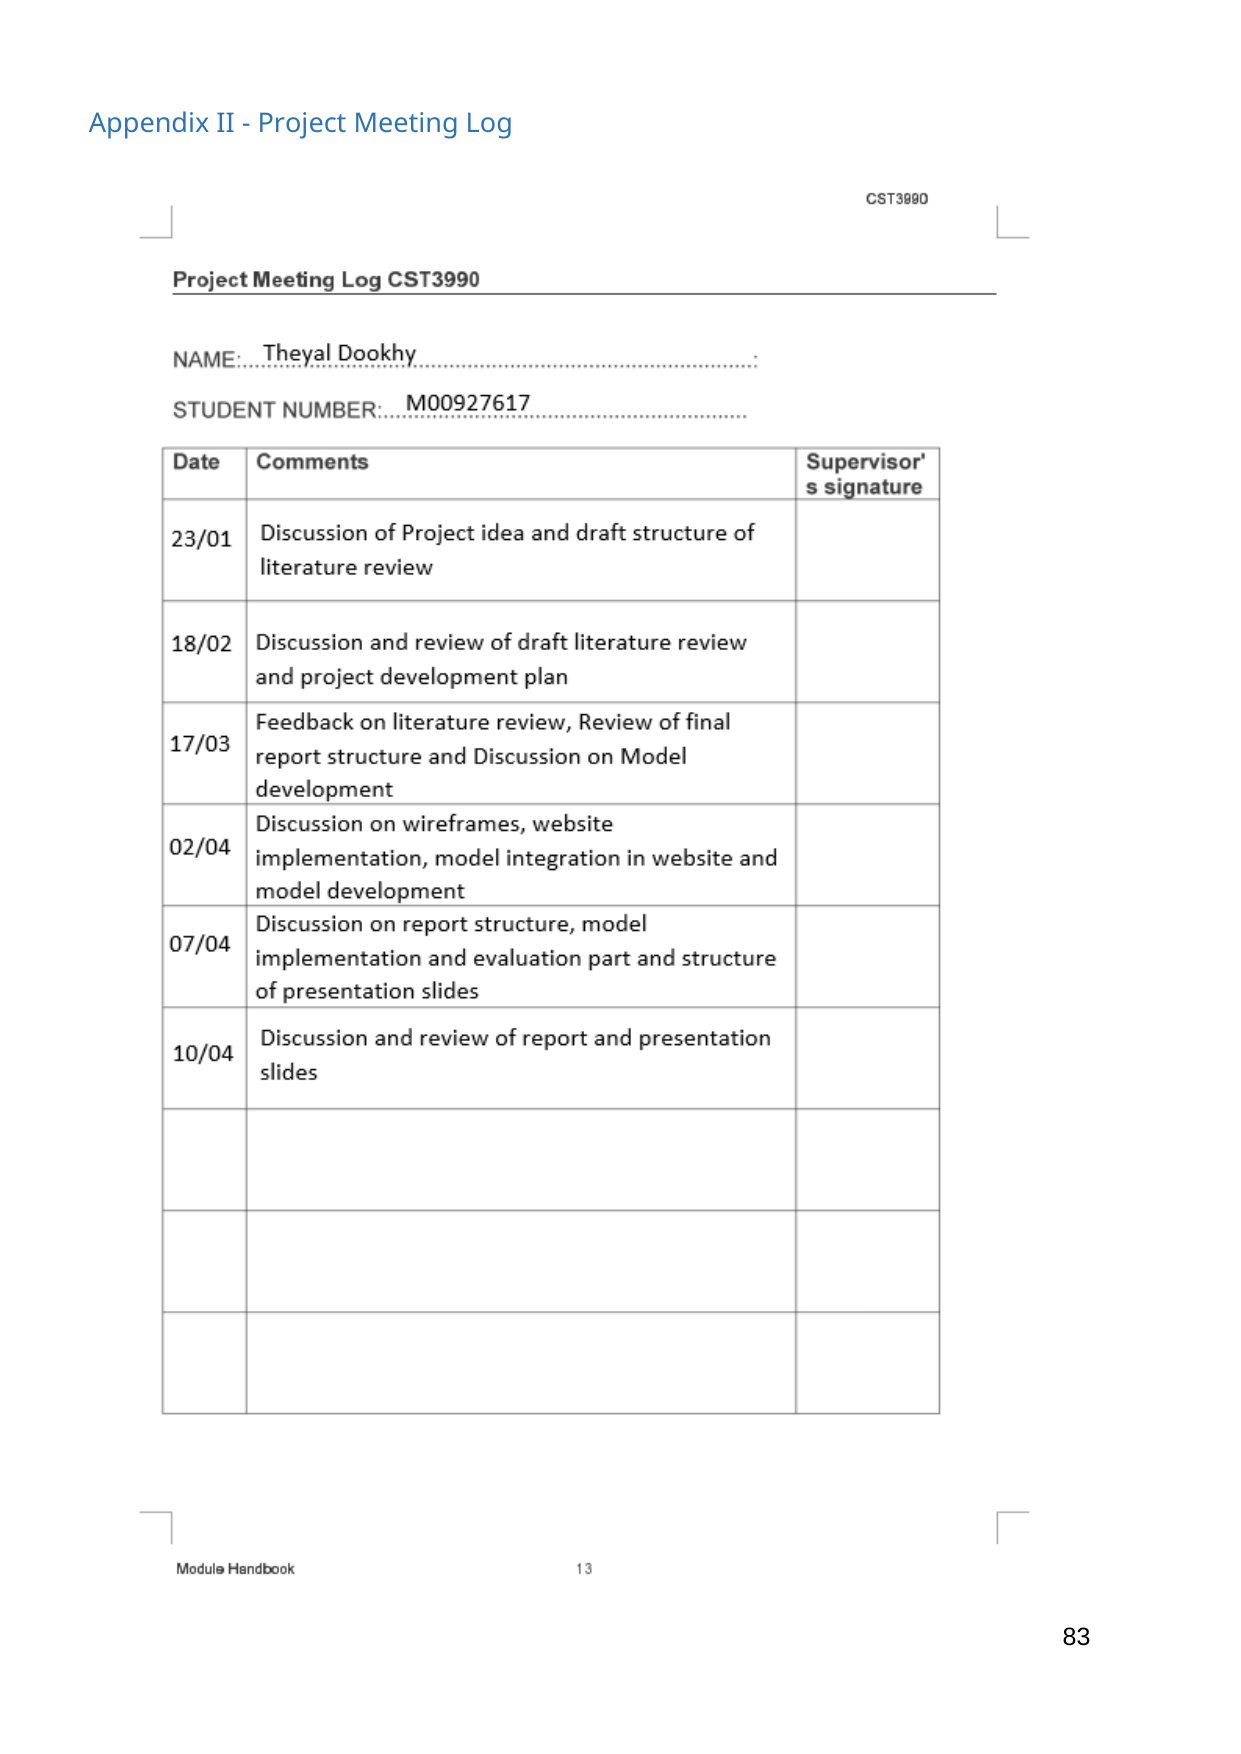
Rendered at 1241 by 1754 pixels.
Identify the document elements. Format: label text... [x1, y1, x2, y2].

subtitle Appendix II - Project Meeting Log [89, 103, 1090, 140]
picture [129, 191, 1050, 1593]
